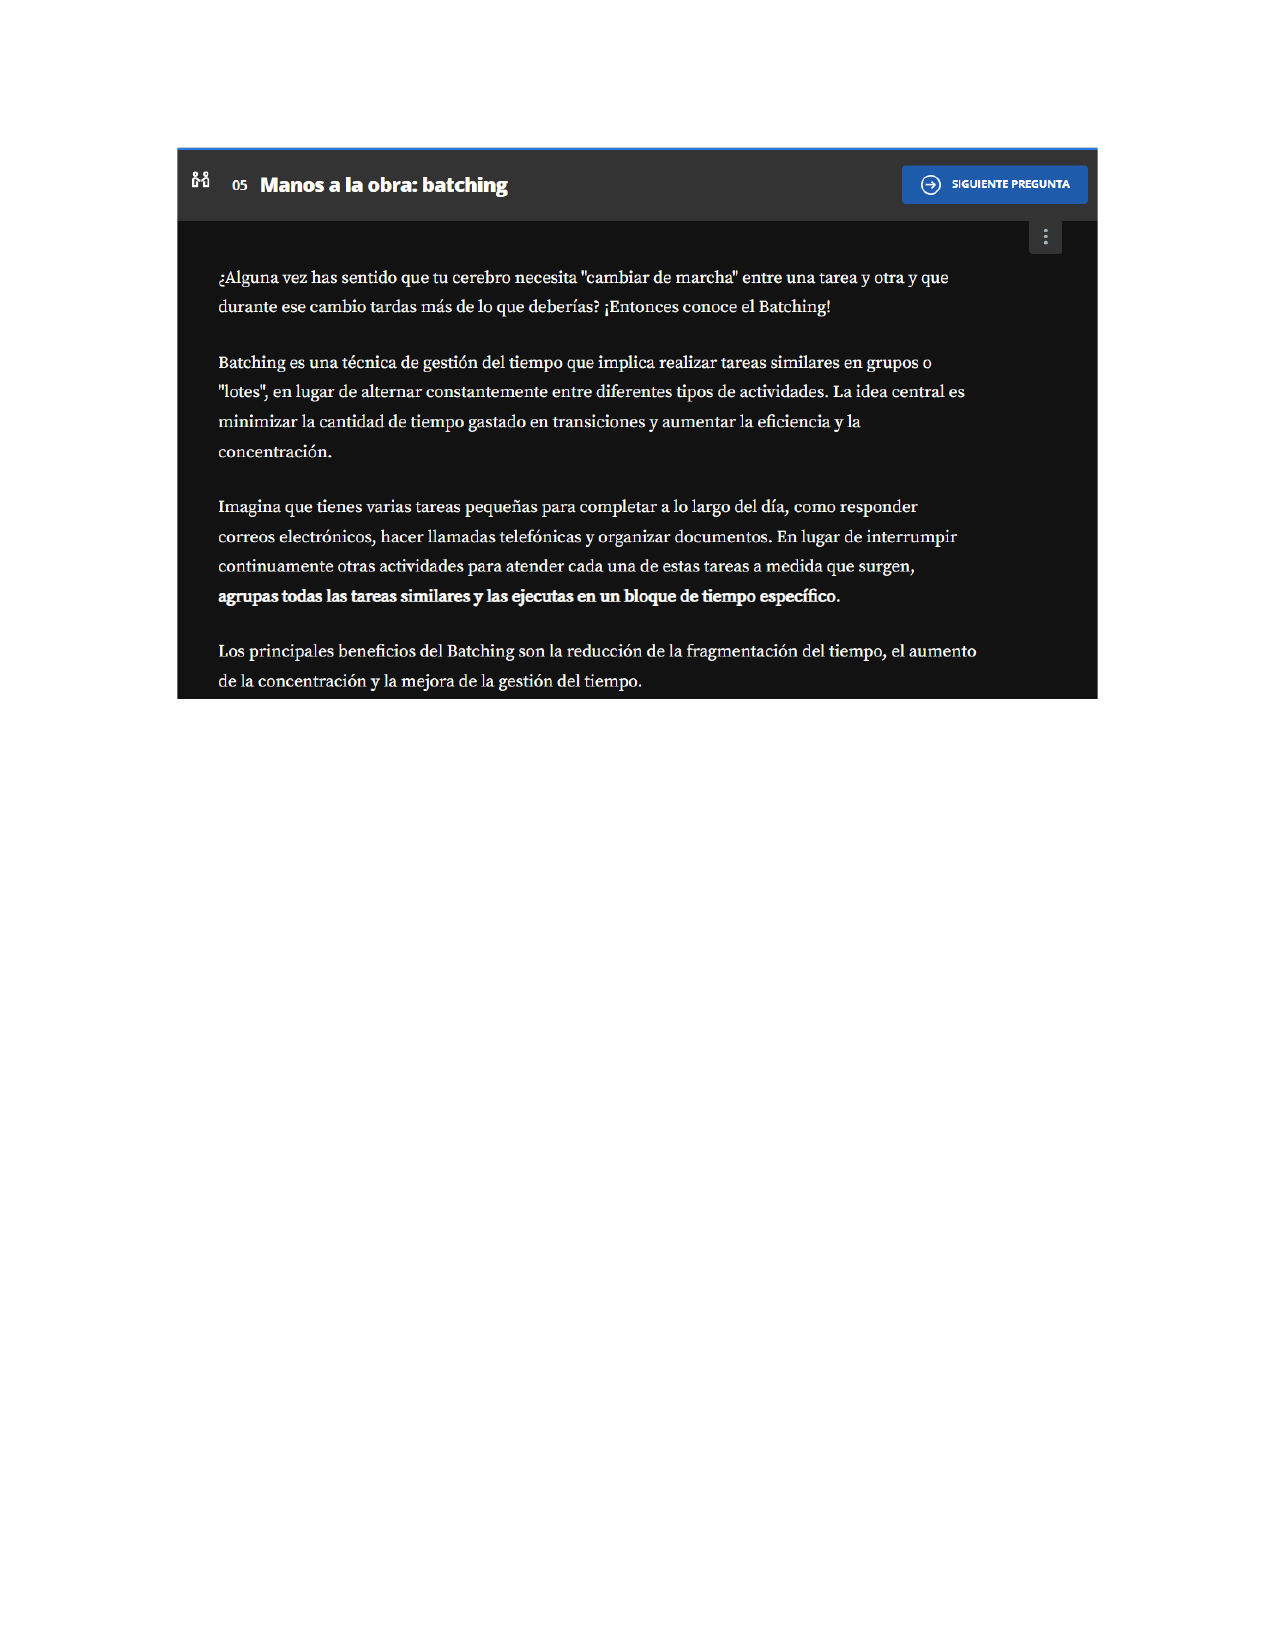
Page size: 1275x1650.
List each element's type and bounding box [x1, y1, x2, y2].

picture [177, 147, 1098, 699]
